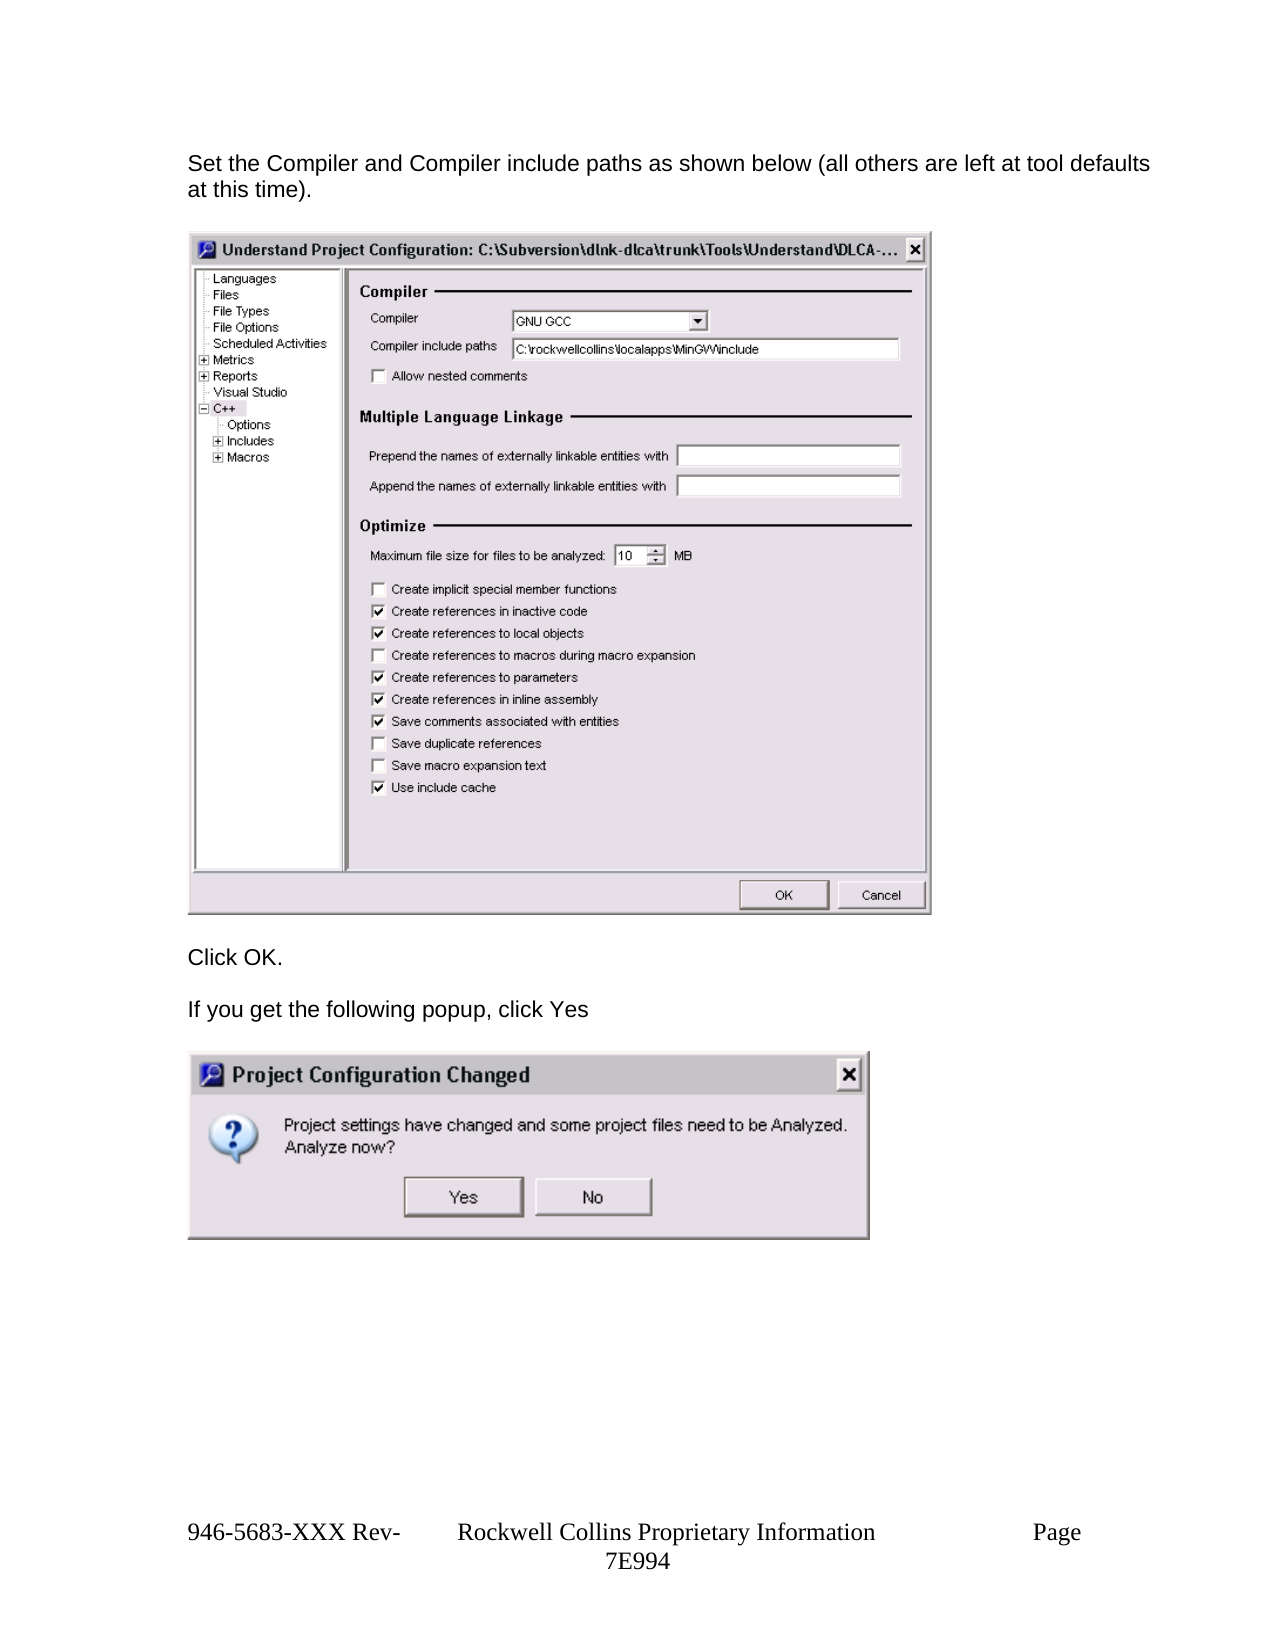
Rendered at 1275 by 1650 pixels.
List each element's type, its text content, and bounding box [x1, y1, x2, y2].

picture [187, 1051, 870, 1240]
text Click OK. [187, 944, 1162, 970]
picture [187, 231, 932, 915]
text If you get the following popup, click Yes [187, 996, 1162, 1023]
text Set the Compiler and Compiler include paths as shown below (all others are left at tool defaults at this time). [187, 150, 1162, 203]
